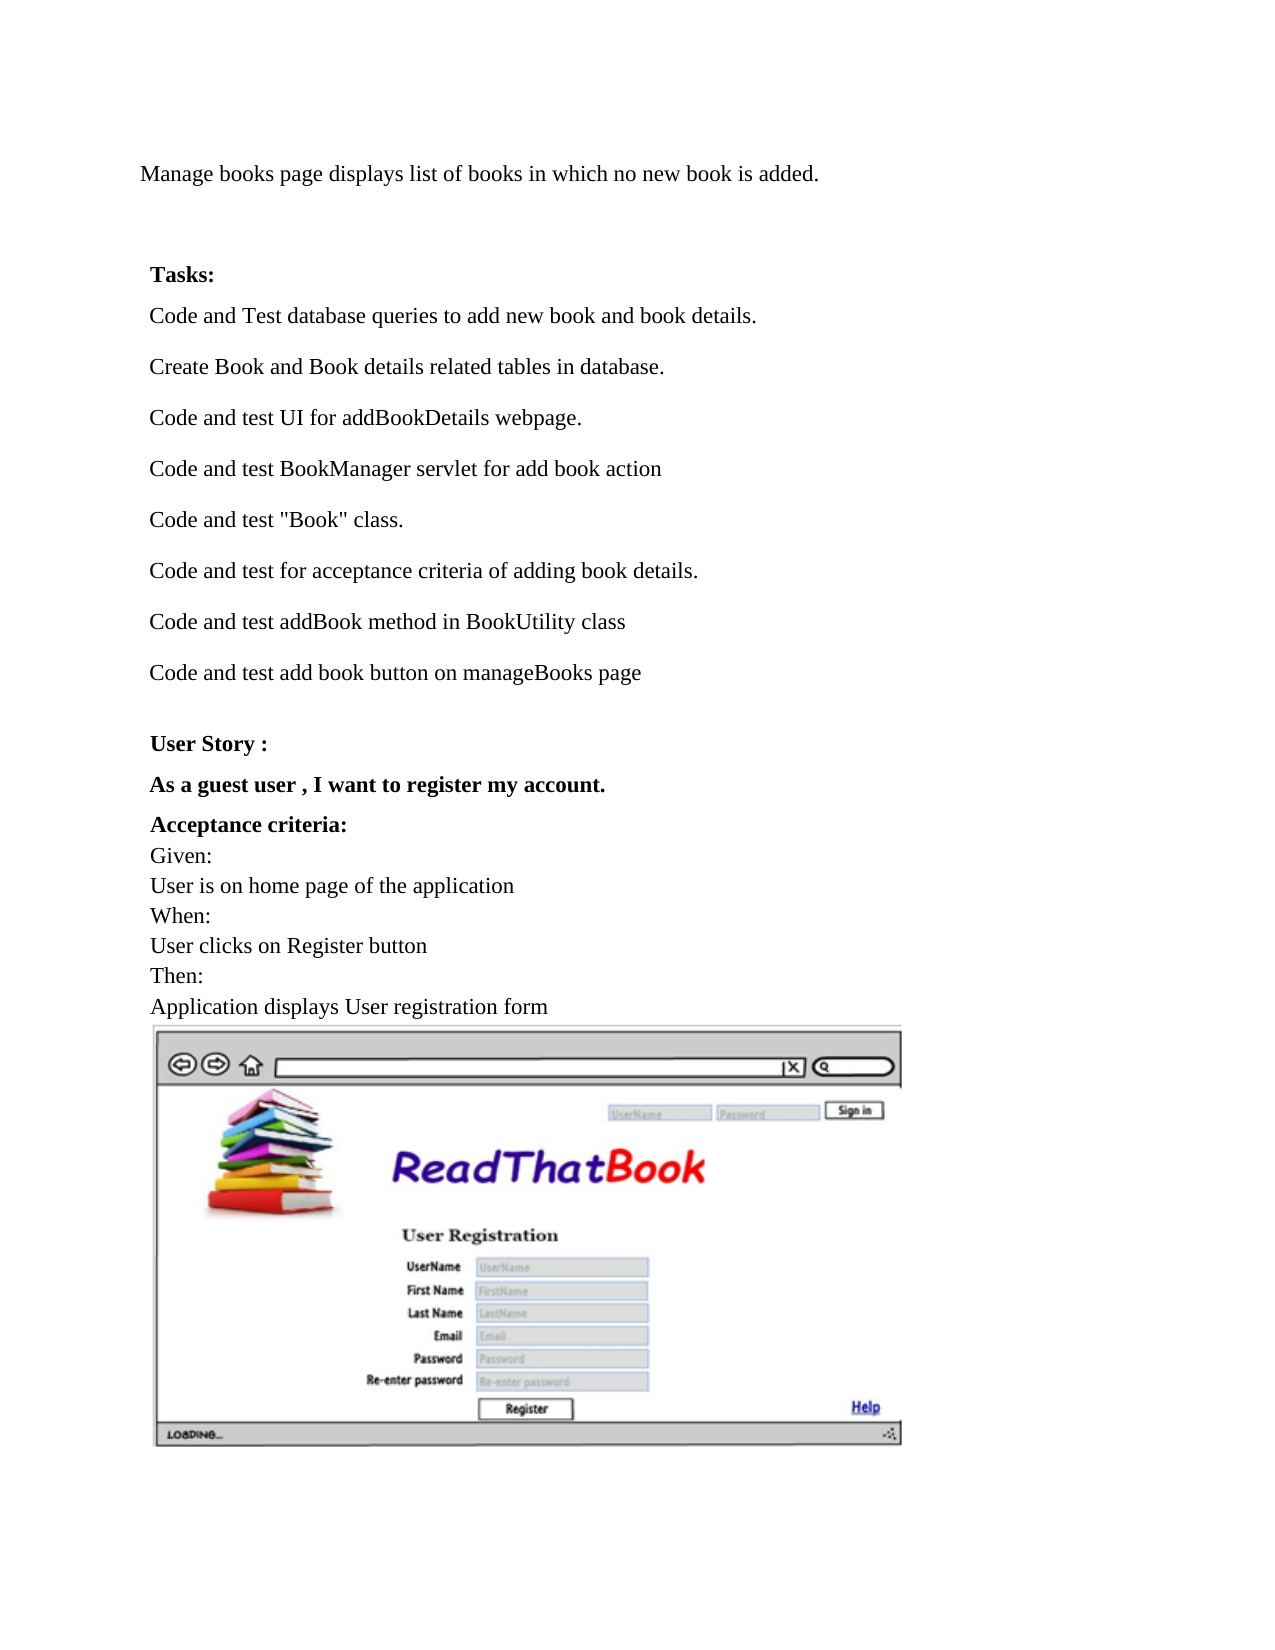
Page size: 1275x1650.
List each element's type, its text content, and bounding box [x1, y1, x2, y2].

text User is on home page of the application [150, 872, 1125, 898]
text Tasks: [150, 261, 1125, 288]
text Application displays User registration form [150, 993, 1125, 1019]
table_cell Code and test addBook method in BookUtility class [139, 598, 1114, 649]
table_cell Code and test UI for addBookDetails webpage. [139, 394, 1114, 445]
table_cell Code and test "Book" class. [139, 496, 1114, 547]
text When: [150, 902, 1125, 928]
table_cell Create Book and Book details related tables in database. [139, 343, 1114, 394]
text User Story : [150, 730, 1125, 757]
text Given: [150, 842, 1125, 868]
table_cell Code and test BookManager servlet for add book action [139, 445, 1114, 496]
text Then: [150, 962, 1125, 989]
text Acceptance criteria: [150, 811, 1125, 838]
table_cell Code and test add book button on manageBooks page [139, 649, 1114, 700]
table_header Code and Test database queries to add new book and book details. [139, 292, 1114, 343]
text User clicks on Register button [150, 932, 1125, 959]
table_cell Code and test for acceptance criteria of adding book details. [139, 547, 1114, 598]
picture [150, 1022, 905, 1450]
table_header As a guest user , I want to register my account. [139, 760, 1114, 811]
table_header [129, 150, 1114, 231]
